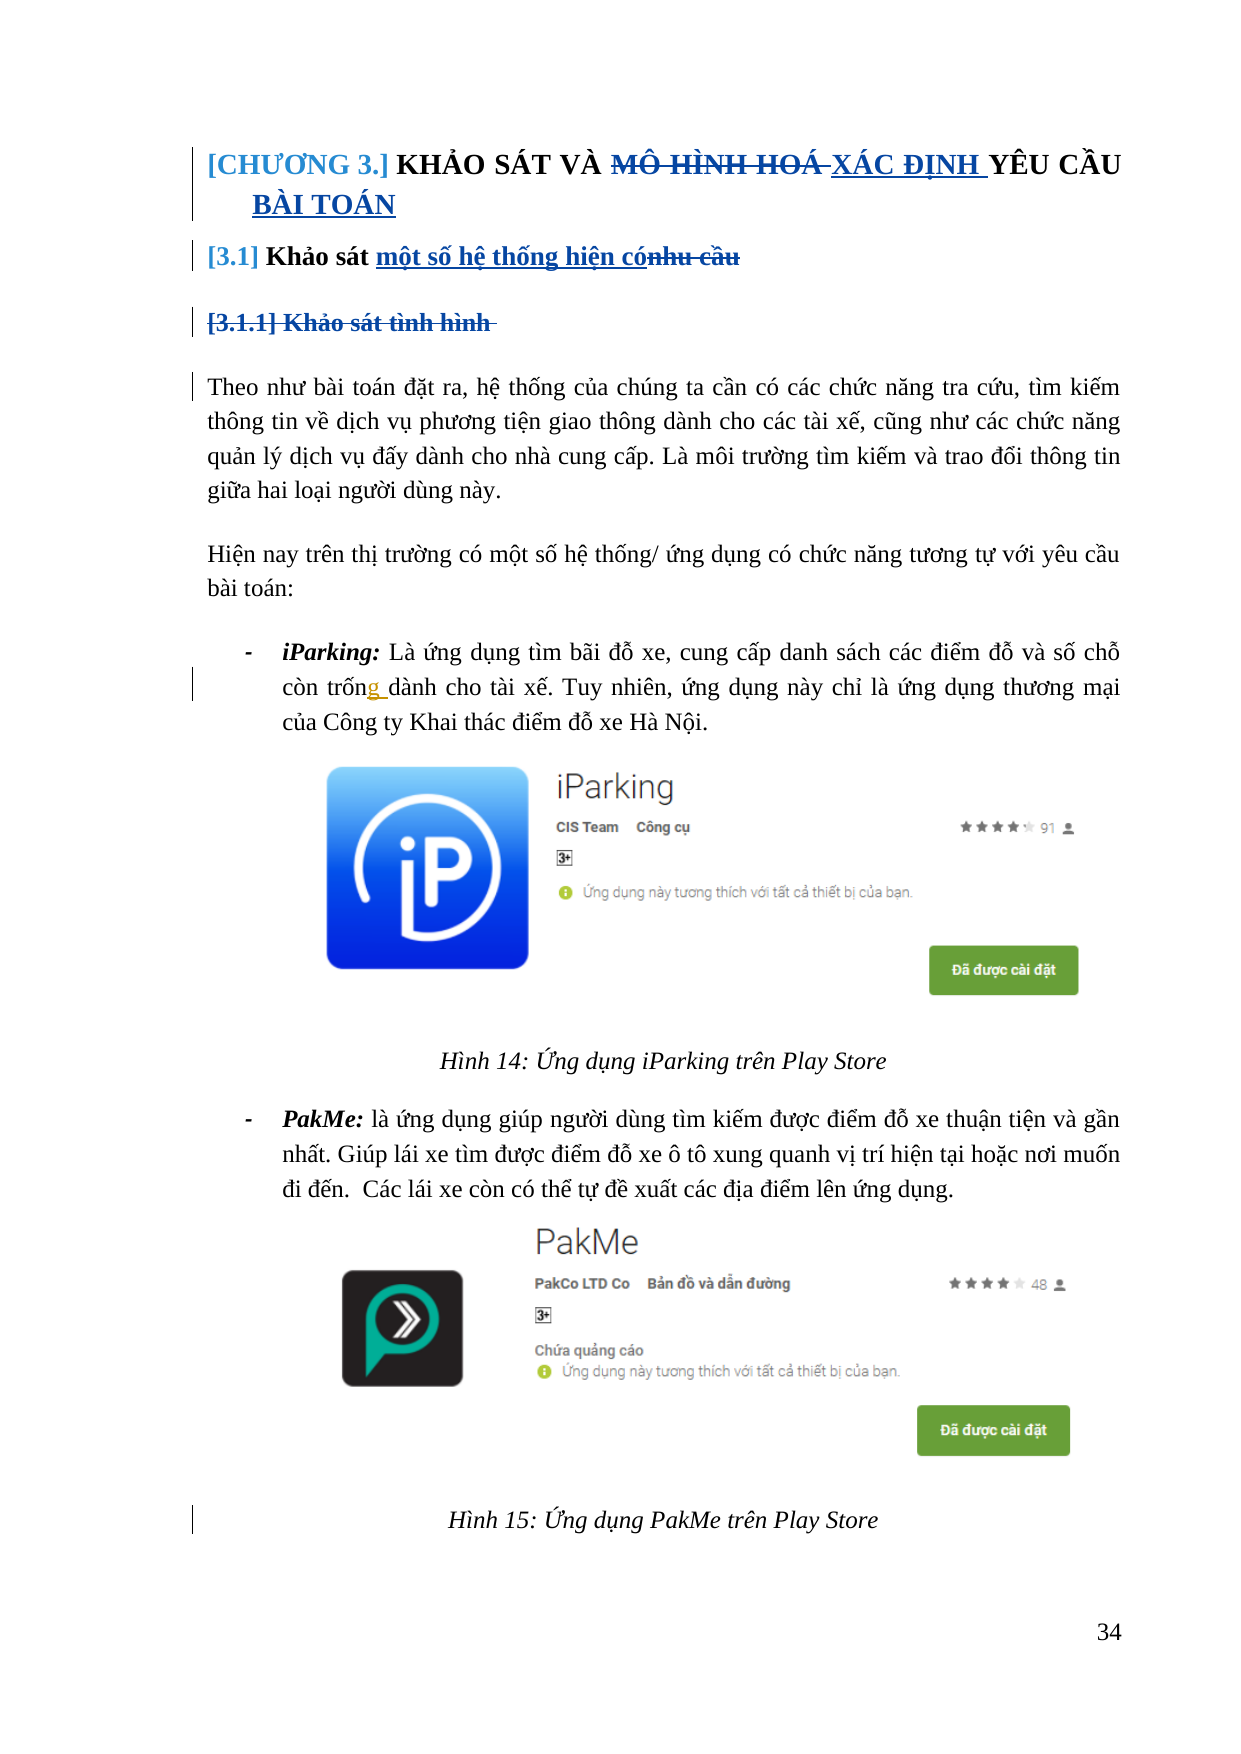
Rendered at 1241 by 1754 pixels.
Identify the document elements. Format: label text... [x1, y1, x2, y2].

text Theo như bài toán đặt ra, hệ thống của chúng ta cần có các chức năng tra cứu, tìm kiếm thông tin về dịch vụ phương tiện giao thông dành cho các tài xế, cũng như các chức năng quản lý dịch vụ đấy dành cho nhà cung cấp. Là môi trường tìm kiếm và trao đổi thông tin giữa hai loại người dùng này. [207, 388, 1122, 521]
list PakMe: là ứng dụng giúp người dùng tìm kiếm được điểm đỗ xe thuận tiện và gần nhất. Giúp lái xe tìm được điểm đỗ xe ô tô xung quanh vị trí hiện tại hoặc nơi muốn đi đến. Các lái xe còn có thể tự đề xuất các địa điểm lên ứng dụng. [244, 1121, 1122, 1219]
subtitle KHẢO SÁT VÀ YÊU CẦU [207, 147, 1122, 221]
picture [311, 1225, 1092, 1487]
text Hiện nay trên thị trường có một số hệ thống/ ứng dụng có chức năng tương tự với yêu cầu bài toán: [207, 556, 1122, 619]
list iParking: Là ứng dụng tìm bãi đỗ xe, cung cấp danh sách các điểm đỗ và số chỗ còn trốndành cho tài xế. Tuy nhiên, ứng dụng này chỉ là ứng dụng thương mại của Công ty Khai thác điểm đỗ xe Hà Nội. [244, 654, 1122, 752]
subtitle Khảo sát [207, 257, 1122, 288]
picture [311, 757, 1092, 1028]
